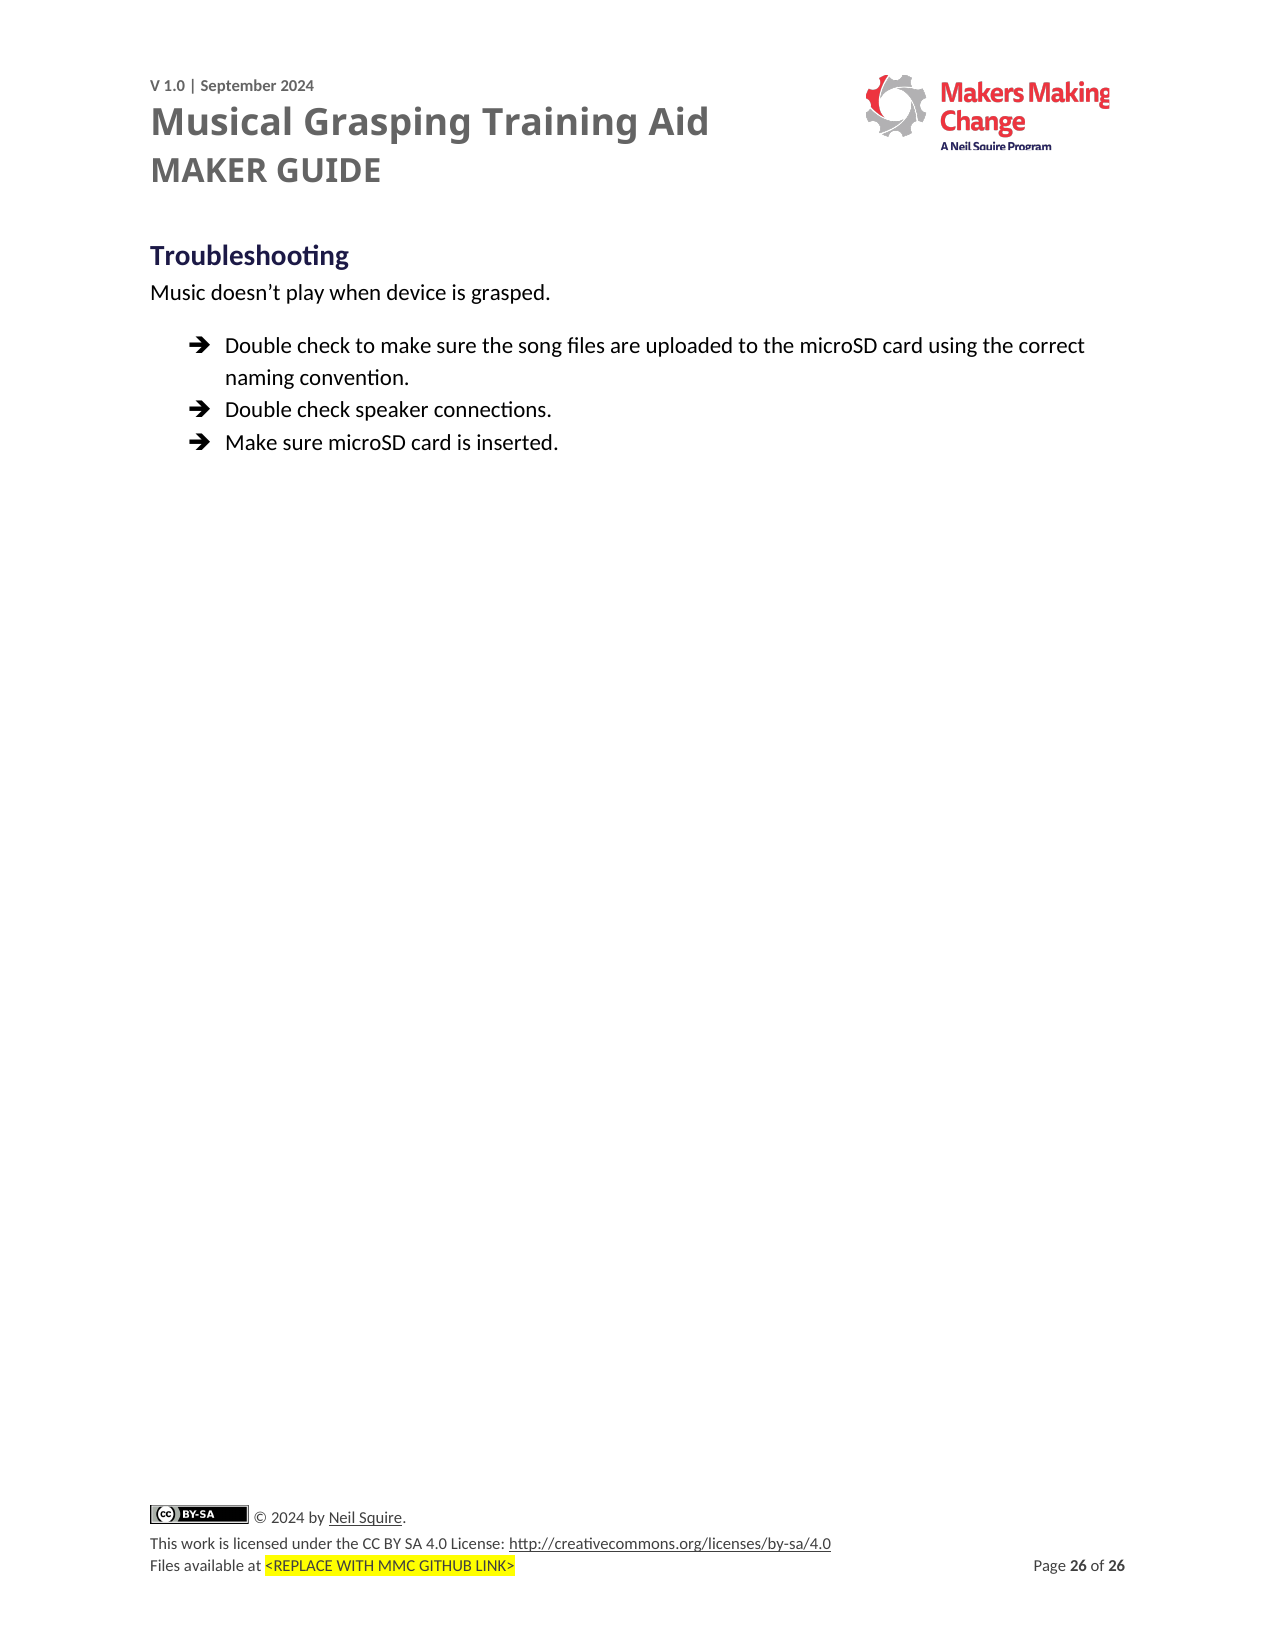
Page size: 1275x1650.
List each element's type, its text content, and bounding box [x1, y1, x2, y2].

picture [865, 75, 1110, 151]
list Make sure microSD card is inserted. [187, 428, 1125, 456]
subtitle Troubleshooting [150, 237, 1125, 273]
picture [150, 1505, 249, 1524]
text Music doesn’t play when device is grasped. [150, 278, 1125, 306]
list Double check speaker connections. [187, 396, 1125, 423]
list Double check to make sure the song files are uploaded to the microSD card using the correct naming convention. [187, 331, 1125, 391]
